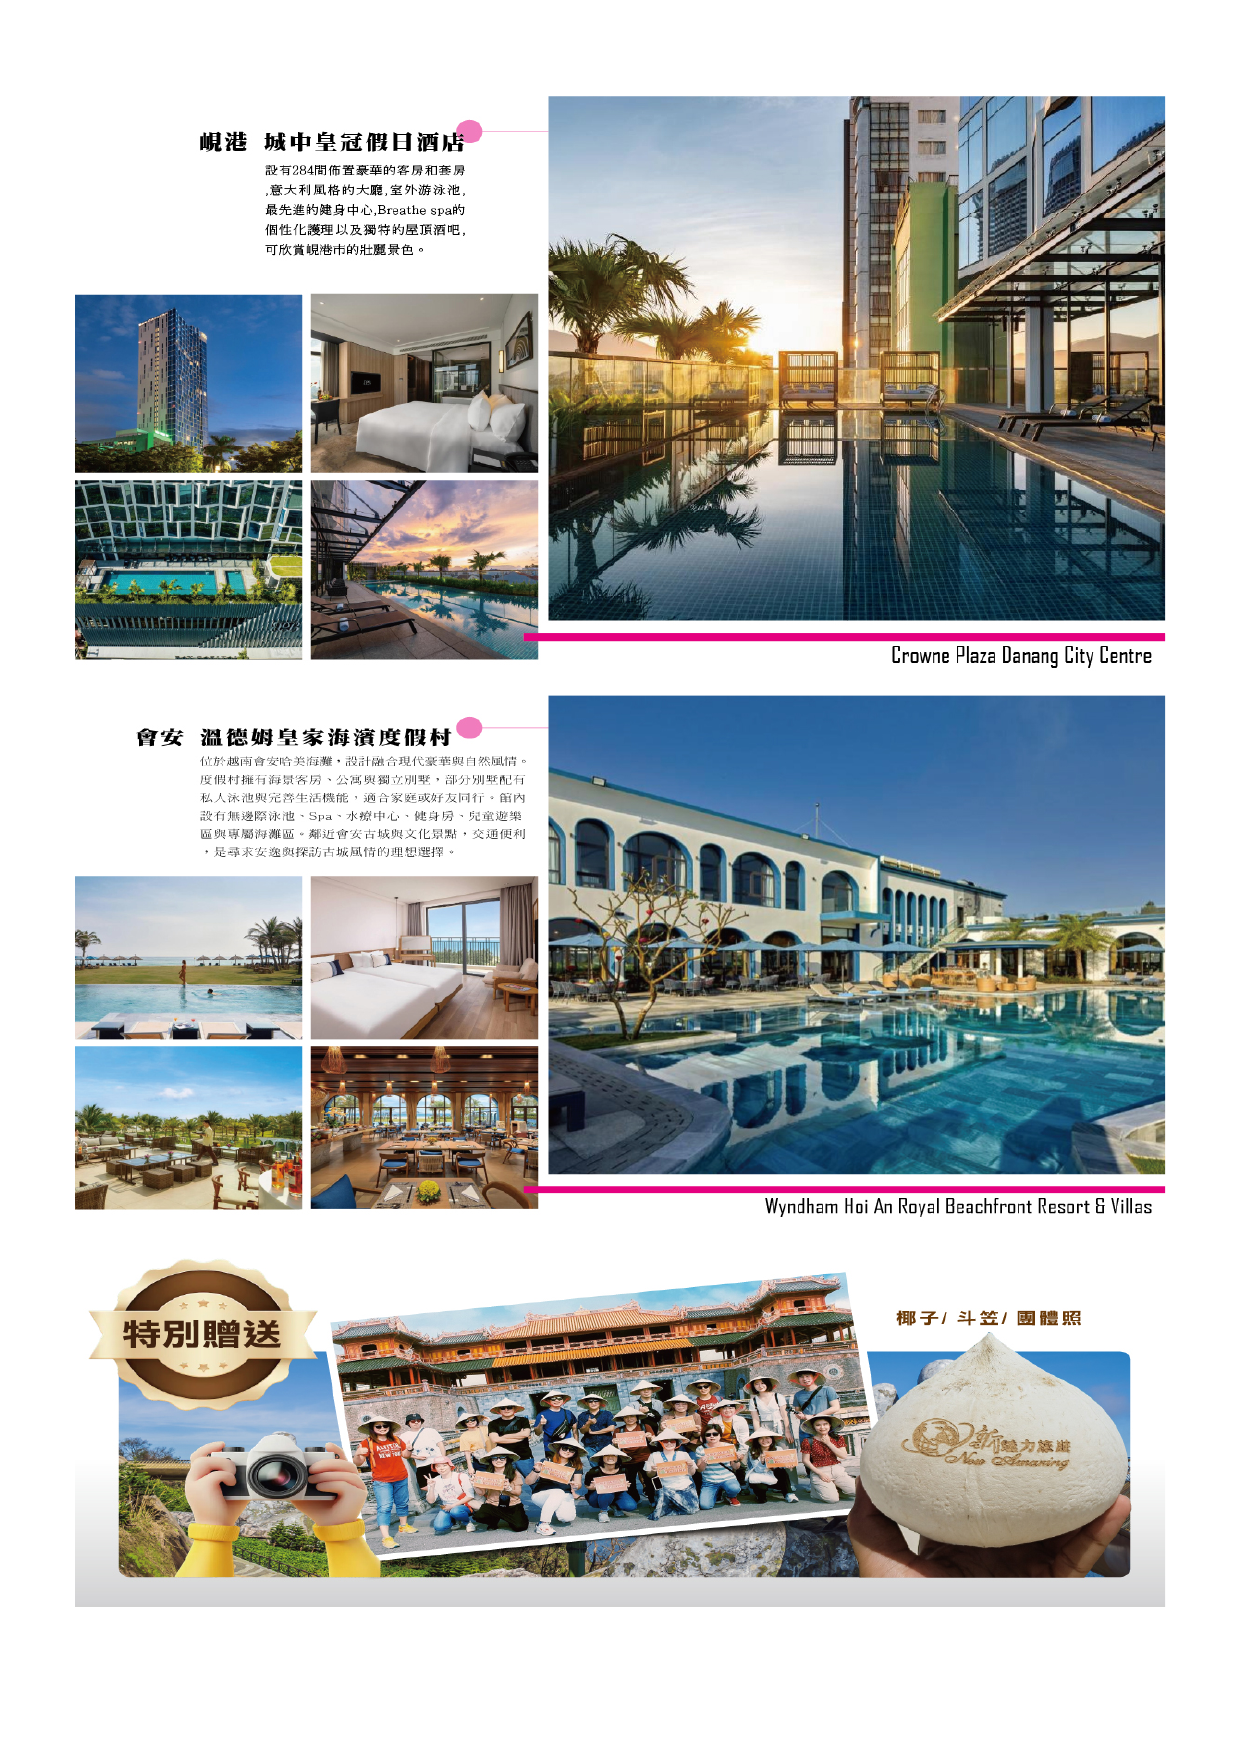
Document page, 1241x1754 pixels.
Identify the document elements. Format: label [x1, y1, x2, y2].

picture [75, 89, 1166, 680]
picture [75, 689, 1166, 1221]
picture [75, 1252, 1166, 1607]
